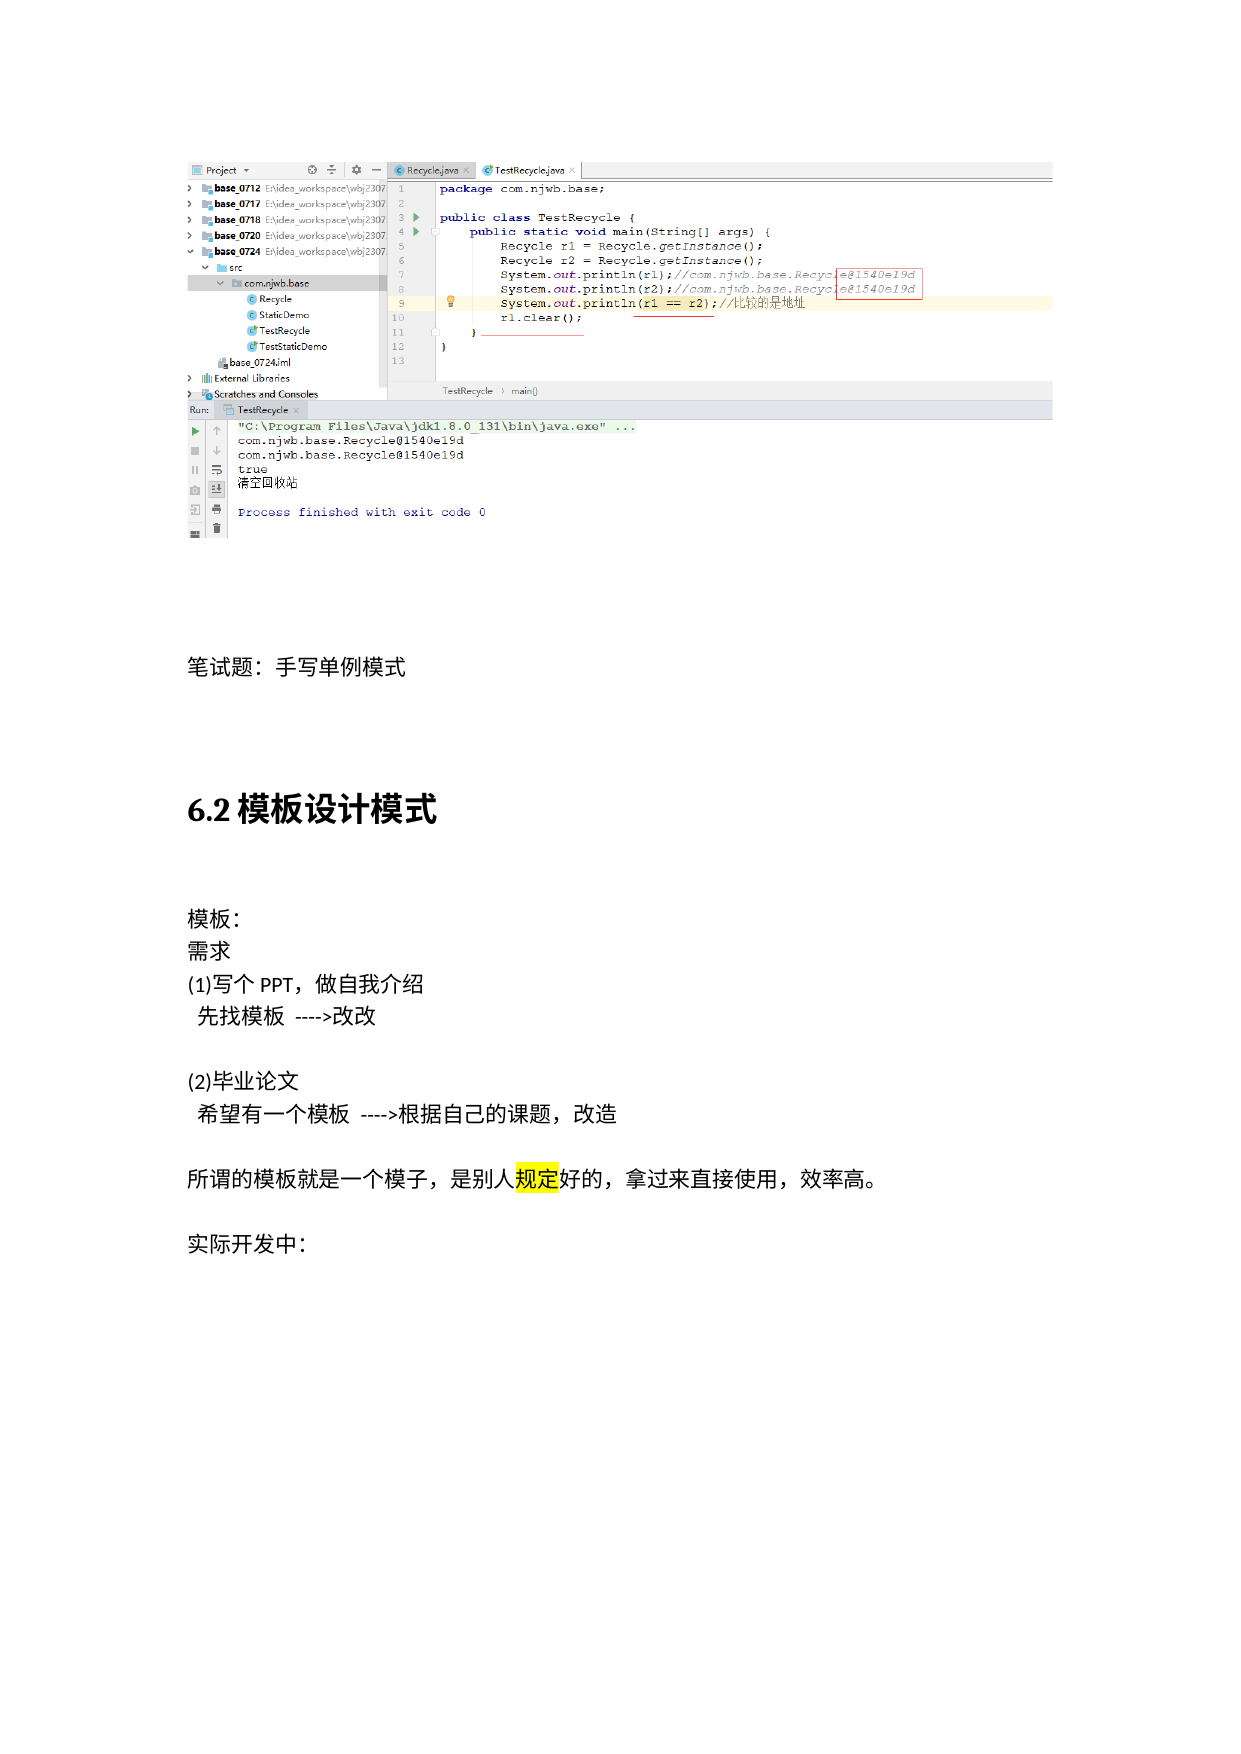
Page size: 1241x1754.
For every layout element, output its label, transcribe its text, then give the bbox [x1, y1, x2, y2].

text 先找模板 ---->改改 [187, 999, 1053, 1031]
text 需求 [187, 934, 1053, 966]
text 模板： [187, 901, 1053, 934]
picture [187, 162, 1053, 538]
text (1)写个PPT，做自我介绍 [187, 966, 1053, 999]
text 所谓的模板就是一个模子，是别人规定好的，拿过来直接使用，效率高。 [187, 1161, 1053, 1194]
text (2)毕业论文 [187, 1064, 1053, 1096]
text 希望有一个模板 ---->根据自己的课题，改造 [187, 1096, 1053, 1129]
subtitle 6.2 模板设计模式 [187, 774, 1053, 839]
text 笔试题：手写单例模式 [187, 649, 1053, 682]
text 实际开发中： [187, 1226, 1053, 1259]
